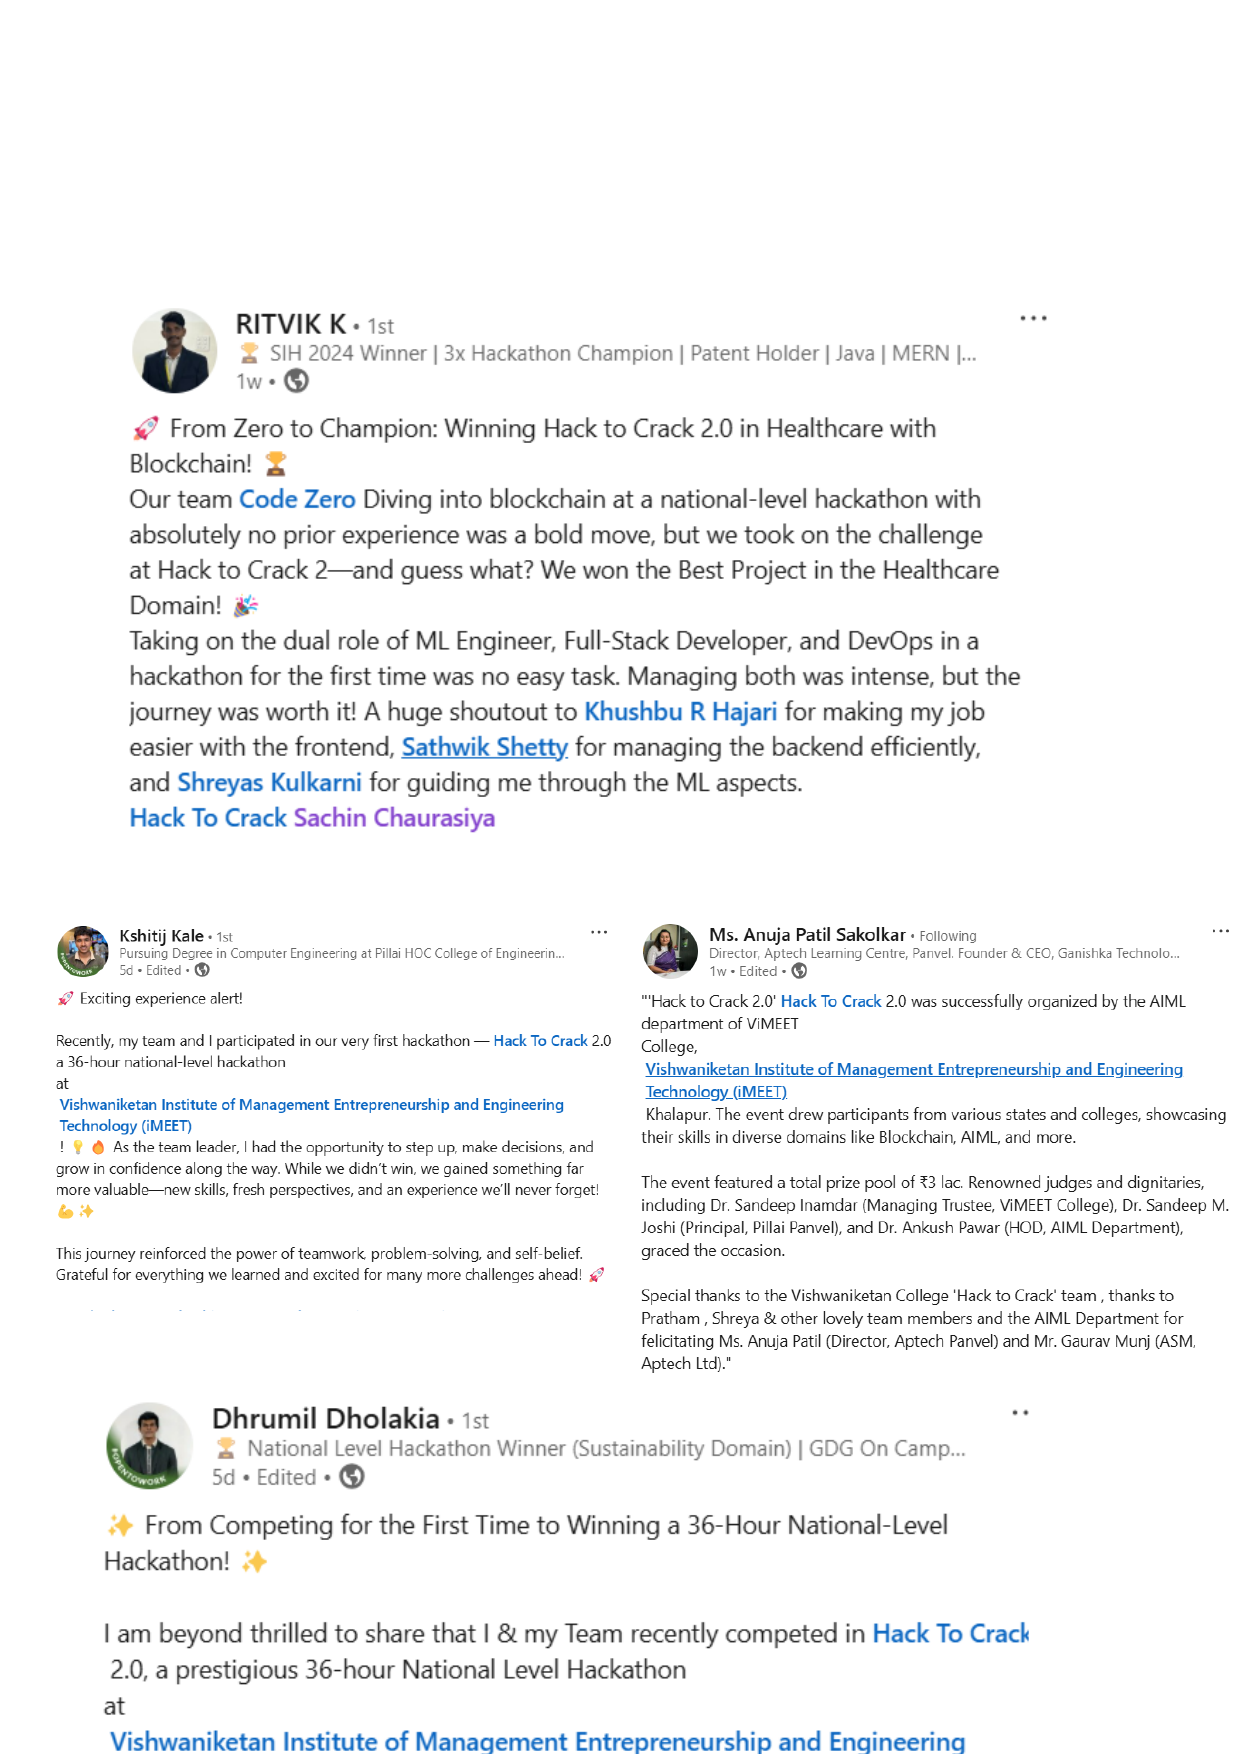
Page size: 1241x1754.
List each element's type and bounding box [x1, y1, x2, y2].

picture [88, 913, 1241, 1754]
picture [52, 913, 626, 1311]
picture [124, 307, 1065, 906]
